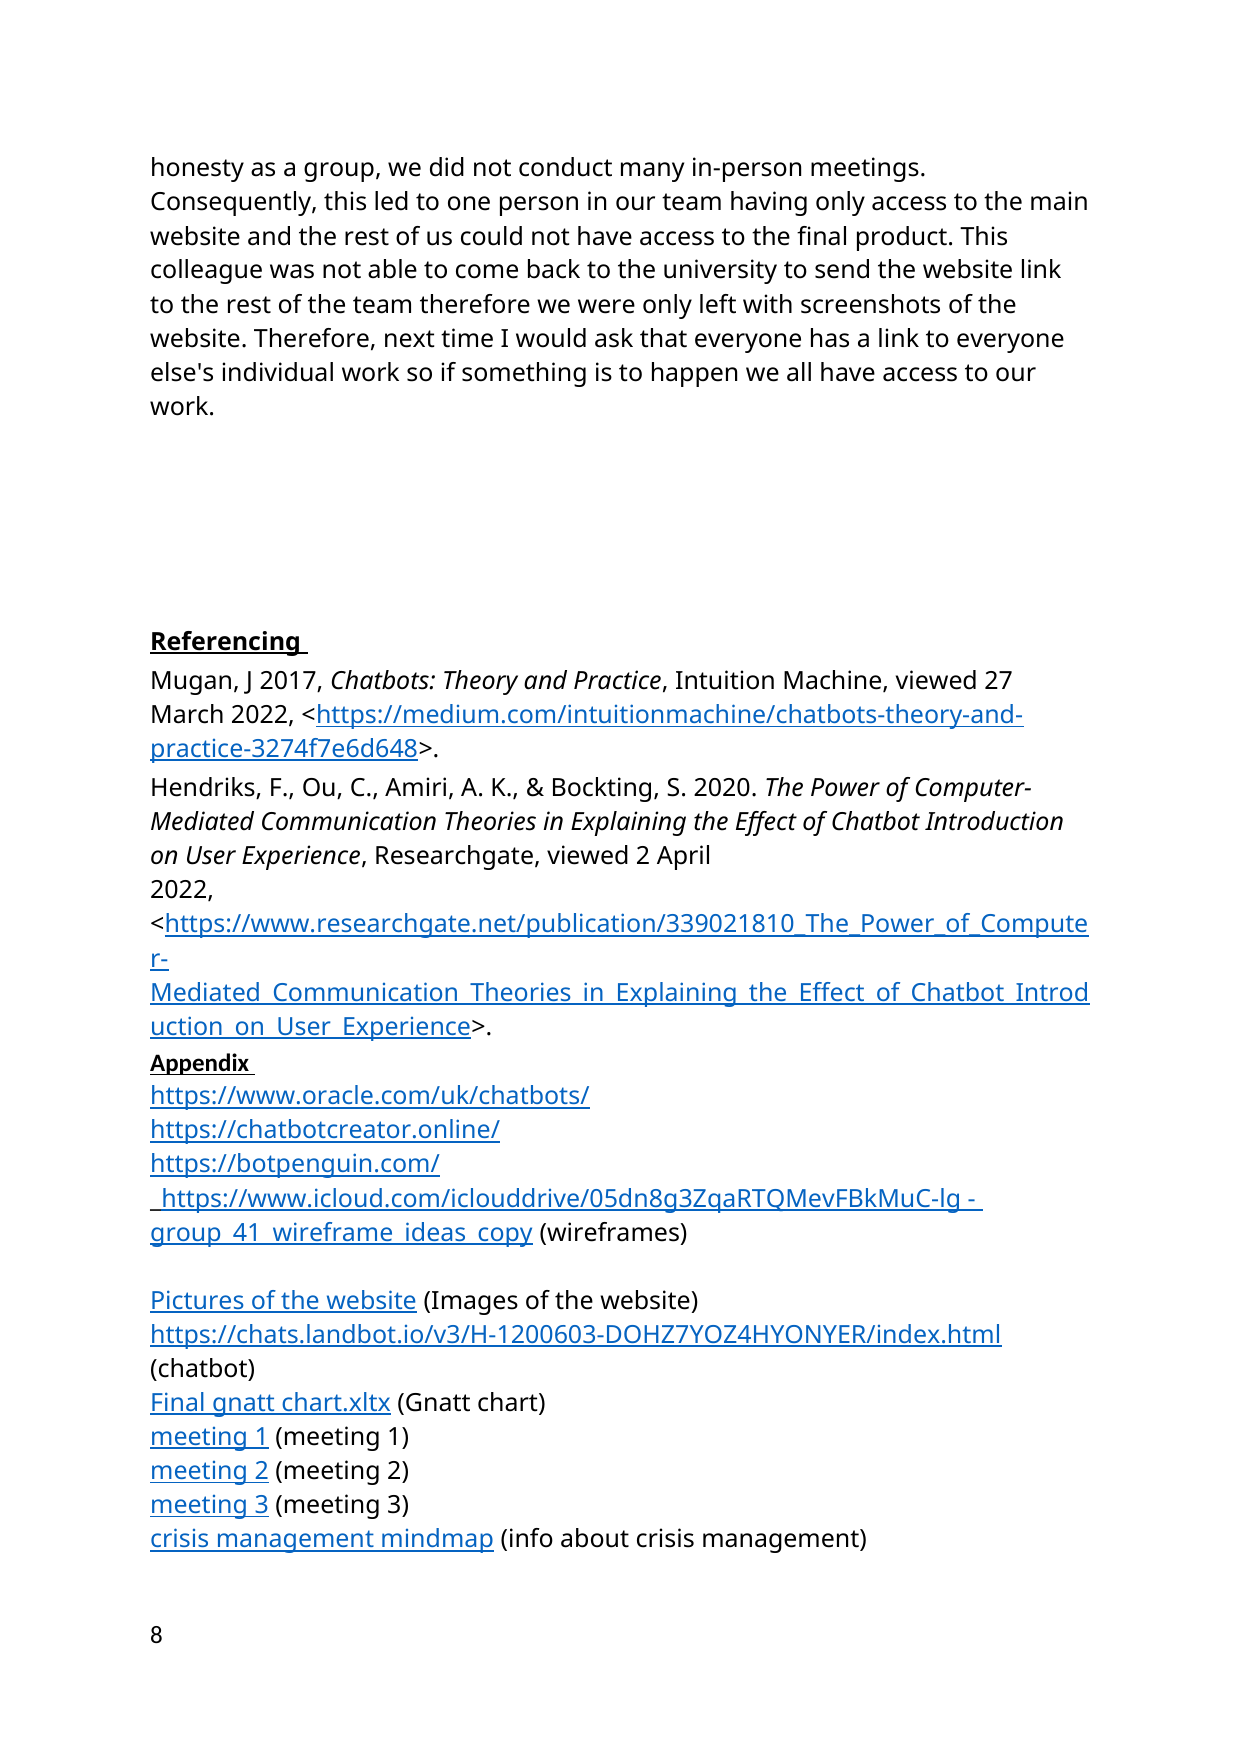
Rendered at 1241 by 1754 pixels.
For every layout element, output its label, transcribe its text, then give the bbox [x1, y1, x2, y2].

text https://www.oracle.com/uk/chatbots/ [150, 1078, 1090, 1112]
text Pictures of the website (Images of the website) [150, 1282, 1090, 1316]
text https://chats.landbot.io/v3/H-1200603-DOHZ7YOZ4HYONYER/index.html (chatbot) [150, 1316, 1090, 1384]
text Hendriks, F., Ou, C., Amiri, A. K., & Bockting, S. 2020. The Power of Computer-Mediated Communication Theories in Explaining the Effect of Chatbot Introduction on User Experience, Researchgate, viewed 2 April 2022,<https://www.researchgate.net/publication/339021810_The_Power_of_Computer-Mediated_Communication_Theories_in_Explaining_the_Effect_of_Chatbot_Introduction_on_User_Experience>. [150, 1005, 1090, 1042]
text _https://www.icloud.com/iclouddrive/05dn8g3ZqaRTQMevFBkMuC-lg - group_41_wireframe_ideas_copy (wireframes) [150, 1180, 1090, 1248]
text Appendix [150, 1047, 1090, 1078]
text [150, 150, 1090, 422]
text Final gnatt chart.xltx (Gnatt chart) [150, 1384, 1090, 1419]
text https://botpenguin.com/ [150, 1146, 1090, 1180]
text Referencing [150, 623, 1090, 657]
text Mugan, J 2017, Chatbots: Theory and Practice, Intuition Machine, viewed 27 March 2022, <https://medium.com/intuitionmachine/chatbots-theory-and-practice-3274f7e6d648>. [150, 663, 1090, 765]
text meeting 3 (meeting 3) [150, 1487, 1090, 1521]
text meeting 2 (meeting 2) [150, 1453, 1090, 1487]
text crisis management mindmap (info about crisis management) [150, 1521, 1090, 1555]
text meeting 1 (meeting 1) [150, 1419, 1090, 1453]
text Hendriks, F., Ou, C., Amiri, A. K., & Bockting, S. 2020. The Power of Computer-Mediated Communication Theories in Explaining the Effect of Chatbot Introduction on User Experience, Researchgate, viewed 2 April 2022,<https://www.researchgate.net/publication/339021810_The_Power_of_Computer-Mediated_Communication_Theories_in_Explaining_the_Effect_of_Chatbot_Introduction_on_User_Experience>. [150, 770, 1090, 1003]
text https://chatbotcreator.online/ [150, 1112, 1090, 1146]
